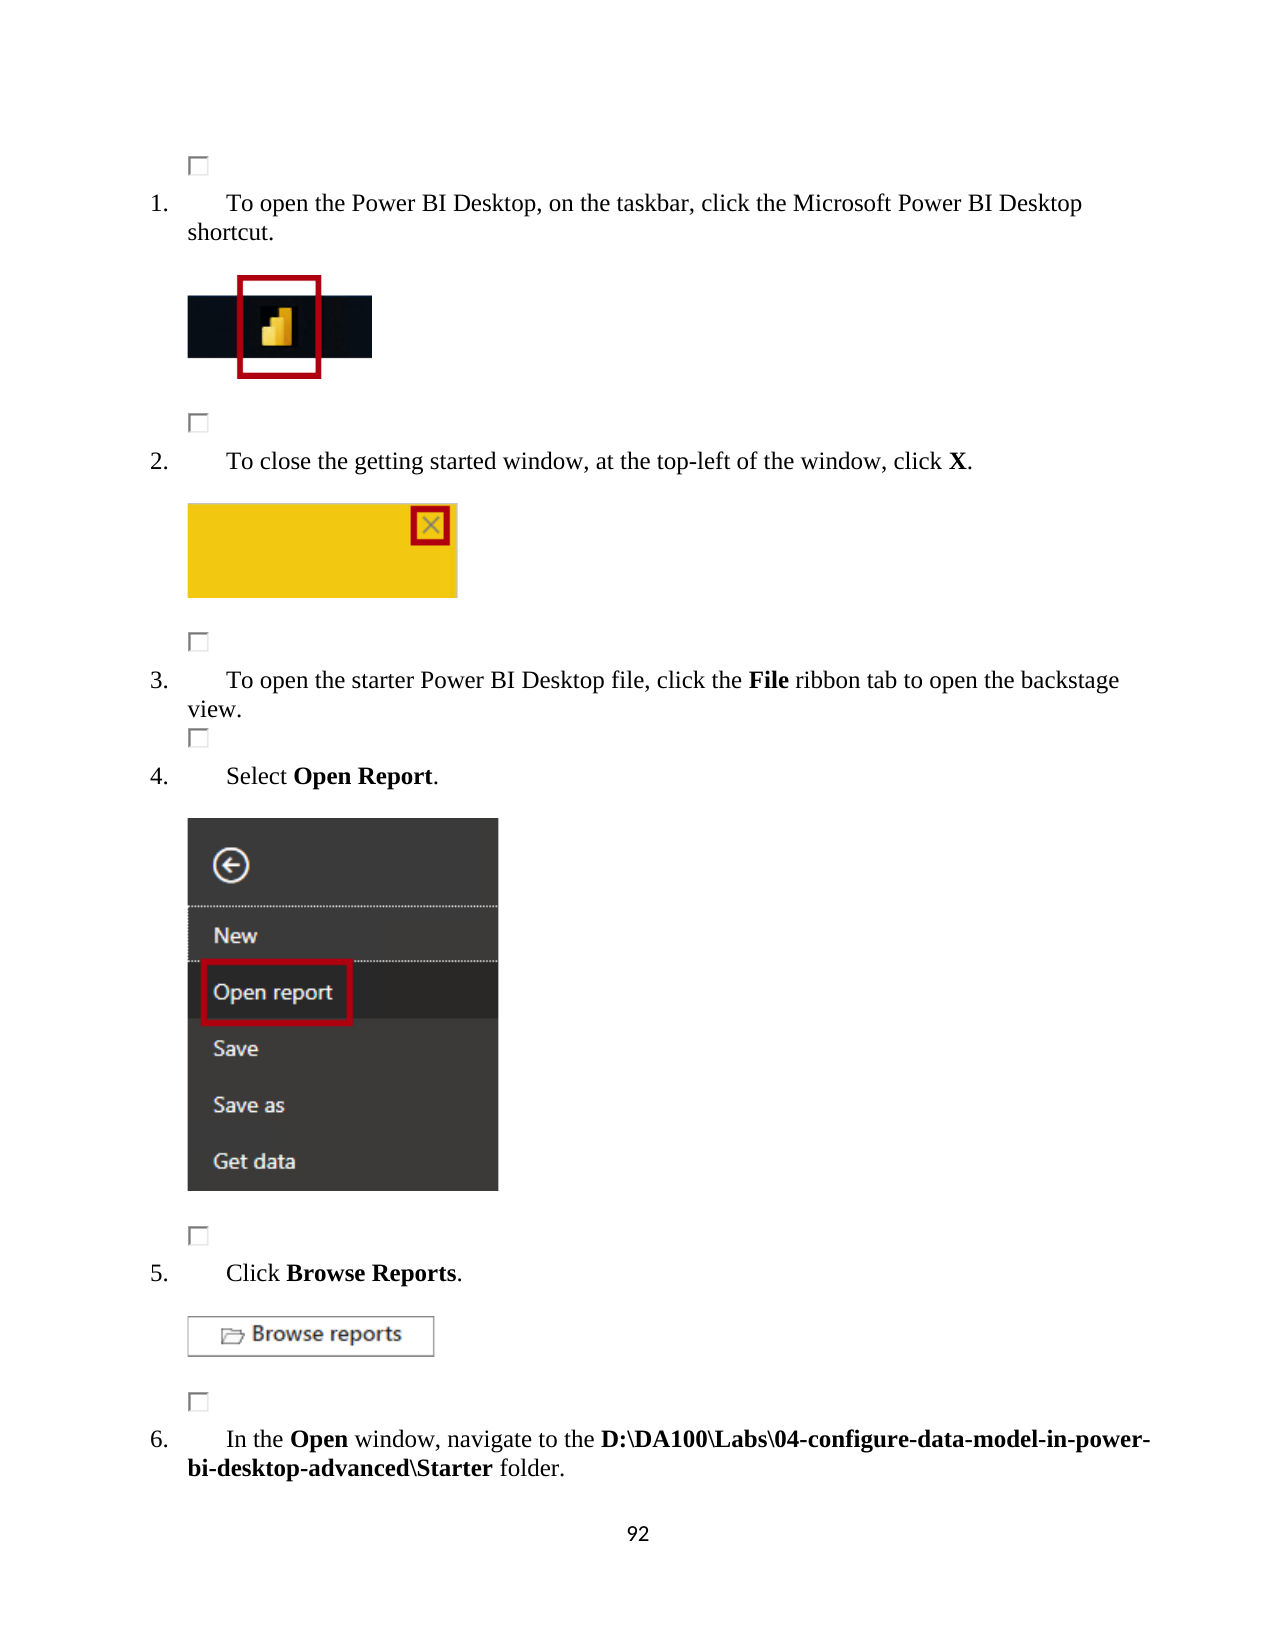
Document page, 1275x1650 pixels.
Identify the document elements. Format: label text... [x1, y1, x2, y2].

list Select Open Report. [150, 723, 1162, 790]
list To close the getting started window, at the top-left of the window, click X. [150, 407, 1162, 474]
picture [187, 818, 499, 1191]
list To open the starter Power BI Desktop file, click the File ribbon tab to open the backstage view. [150, 627, 1162, 723]
list Click Browse Reports. [150, 1220, 1162, 1287]
picture [187, 503, 458, 598]
list In the Open window, navigate to the D:\DA100\Labs\04-configure-data-model-in-power-bi-desktop-advanced\Starter folder. [150, 1386, 1162, 1482]
picture [187, 275, 372, 379]
picture [187, 1316, 435, 1357]
list To open the Power BI Desktop, on the taskbar, click the Microsoft Power BI Desktop shortcut. [150, 150, 1162, 246]
